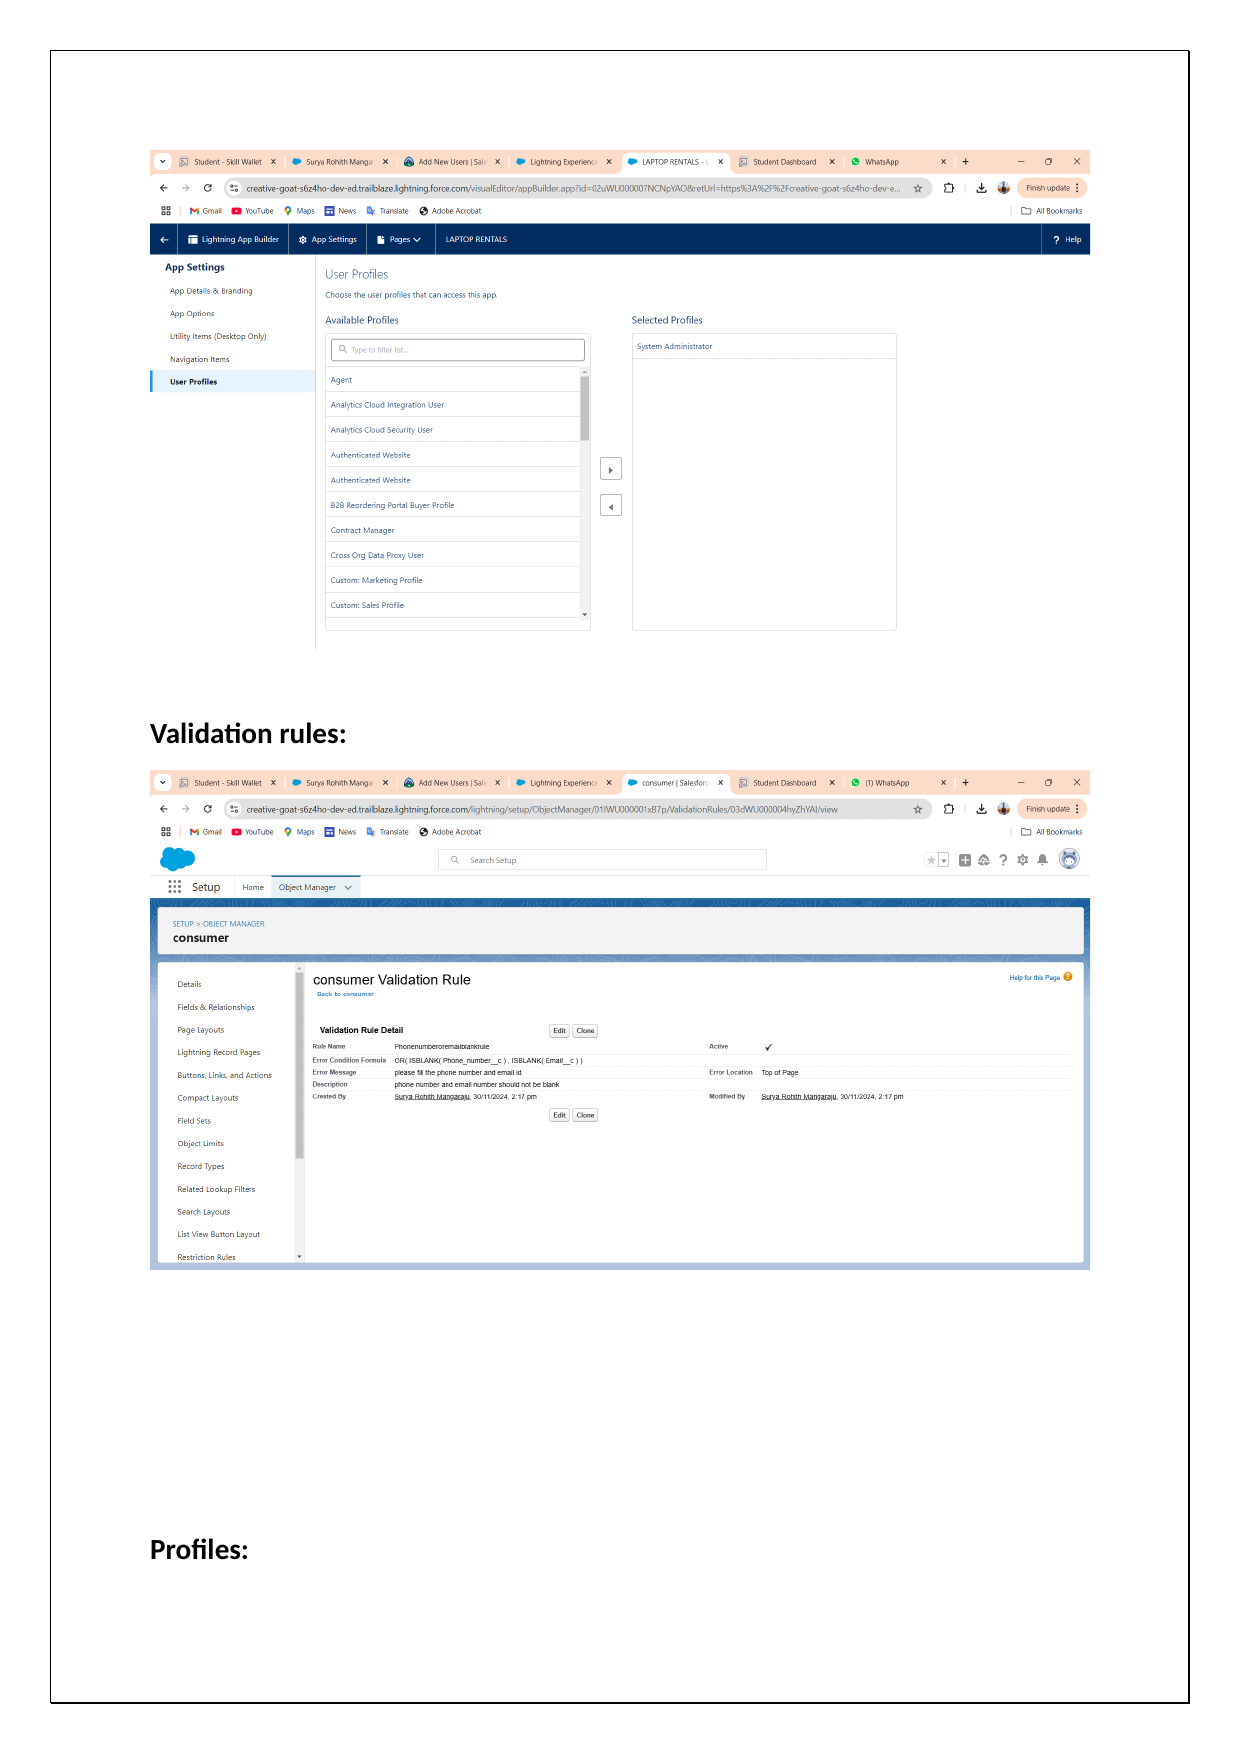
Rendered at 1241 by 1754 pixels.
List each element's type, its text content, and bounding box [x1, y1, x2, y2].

text Validation rules: [150, 715, 1089, 751]
picture [150, 150, 1091, 650]
text Profiles: [150, 1531, 1089, 1567]
picture [150, 770, 1091, 1270]
